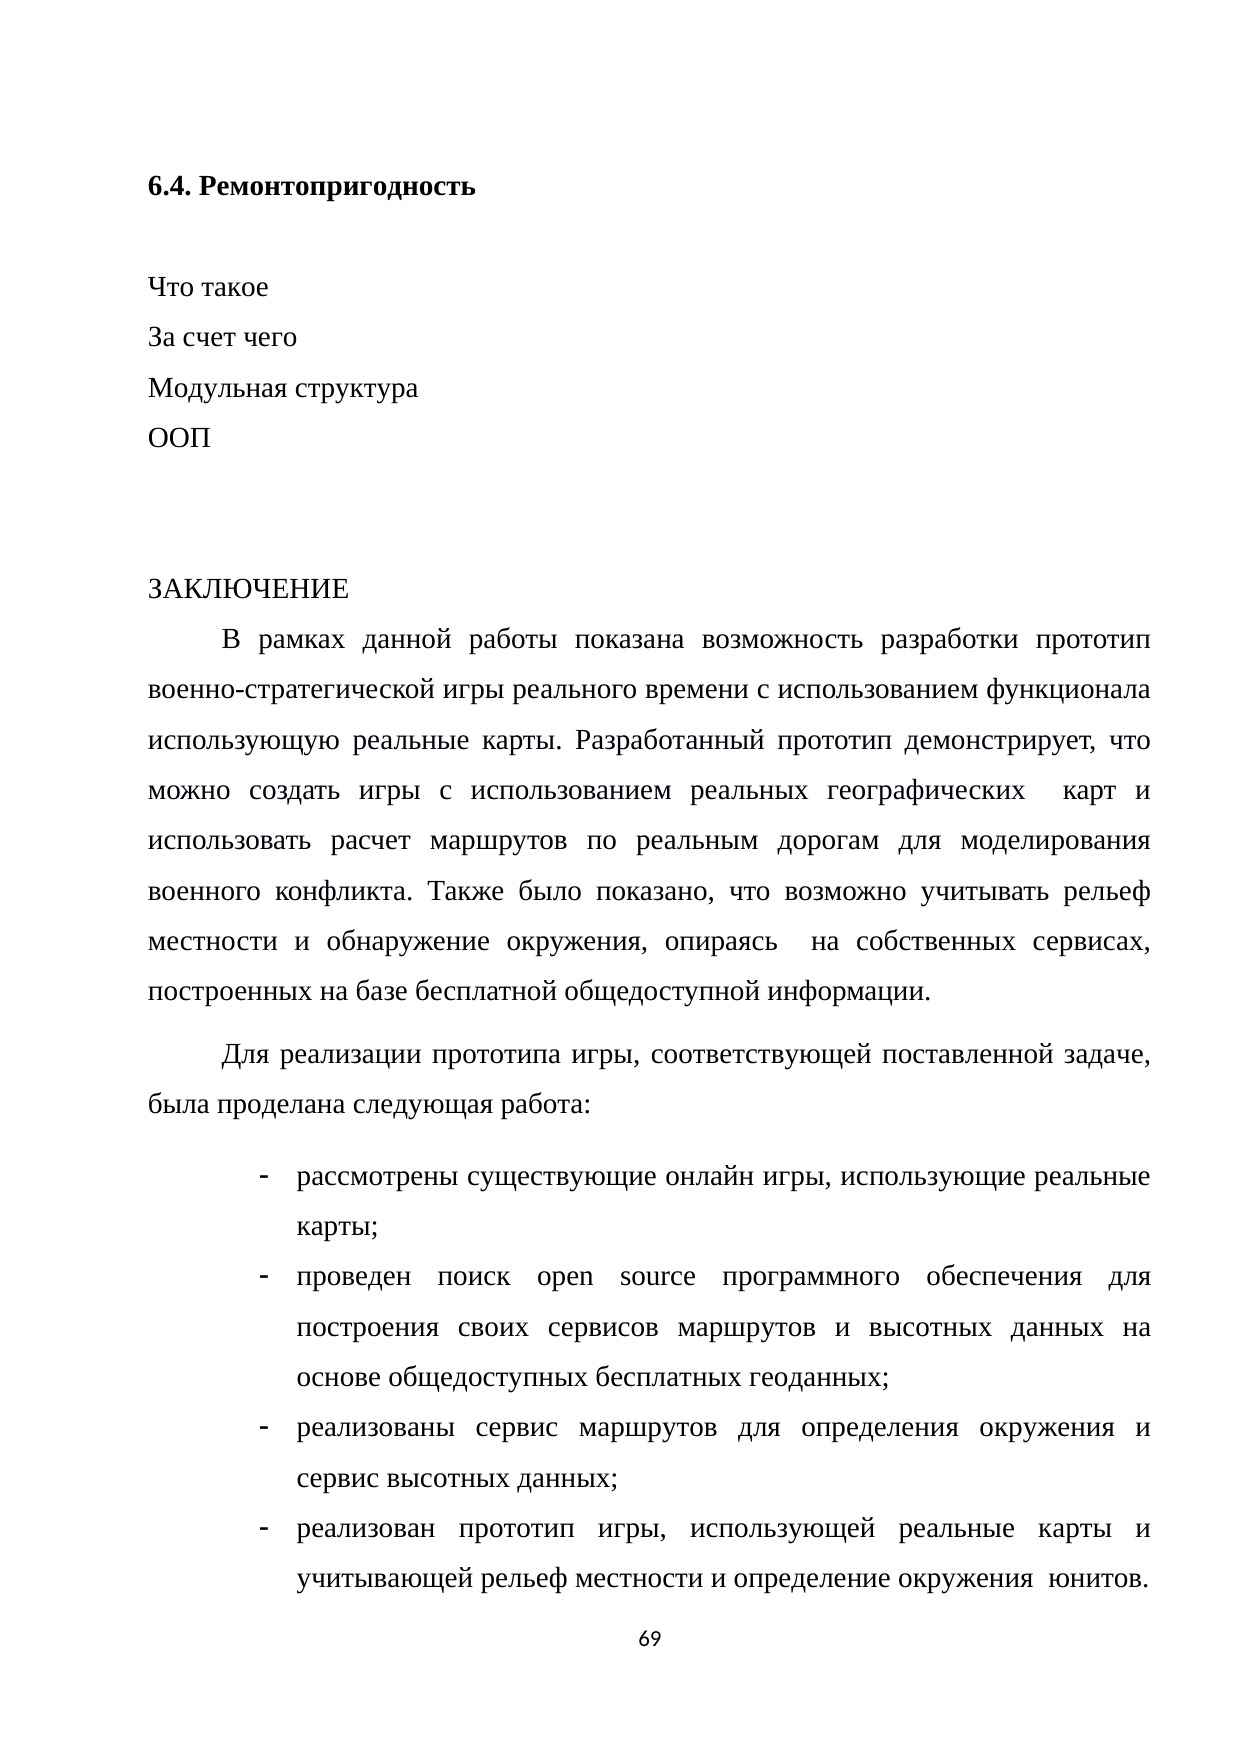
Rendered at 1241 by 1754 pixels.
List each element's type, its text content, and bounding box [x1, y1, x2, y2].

list проведен поиск open source программного обеспечения для построения своих сервисов маршрутов и высотных данных на основе общедоступных бесплатных геоданных; [259, 1258, 1152, 1393]
text 6.4. Ремонтопригодность [148, 168, 1152, 202]
text Что такое [148, 269, 1152, 303]
text ЗАКЛЮЧЕНИЕ [148, 571, 1152, 604]
text Модульная структура [148, 370, 1152, 403]
list рассмотрены существующие онлайн игры, использующие реальные карты; [259, 1158, 1152, 1242]
text В рамках данной работы показана возможность разработки прототип военно-стратегической игры реального времени с использованием функционала использующую реальные карты. Разработанный прототип демонстрирует, что можно создать игры с использованием реальных географических карт и использовать расчет маршрутов по реальным дорогам для моделирования военного конфликта. Также было показано, что возможно учитывать рельеф местности и обнаружение окружения, опираясь на собственных сервисах, построенных на базе бесплатной общедоступной информации. [148, 621, 1152, 1007]
list реализованы сервис маршрутов для определения окружения и сервис высотных данных; [259, 1409, 1152, 1493]
text Для реализации прототипа игры, соответствующей поставленной задаче, была проделана следующая работа: [148, 1036, 1152, 1120]
text ООП [148, 420, 1152, 453]
text За счет чего [148, 319, 1152, 353]
list реализован прототип игры, использующей реальные карты и учитывающей рельеф местности и определение окружения юнитов. [259, 1510, 1152, 1594]
